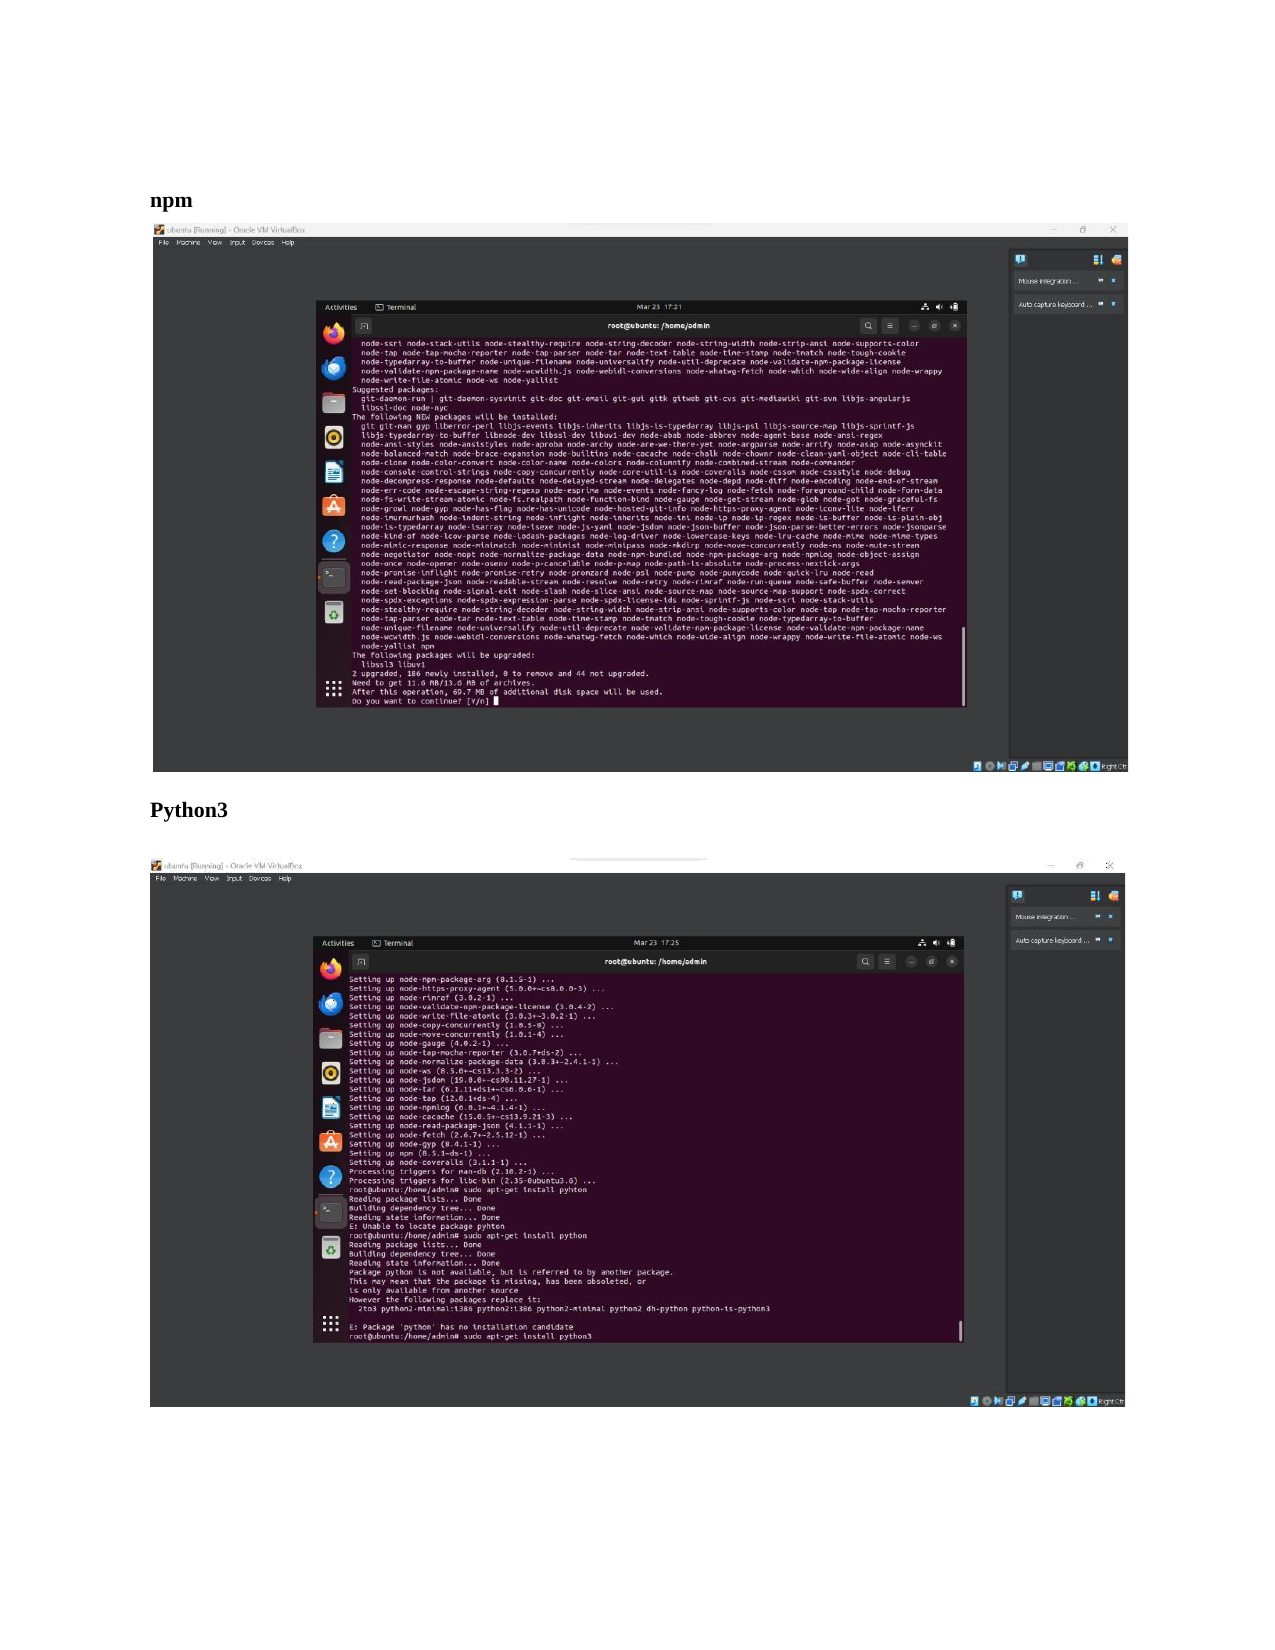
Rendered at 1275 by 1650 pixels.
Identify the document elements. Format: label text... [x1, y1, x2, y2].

picture [153, 223, 1129, 772]
text Python3 [150, 797, 1177, 822]
picture [150, 858, 1125, 1407]
text npm [150, 187, 1177, 212]
